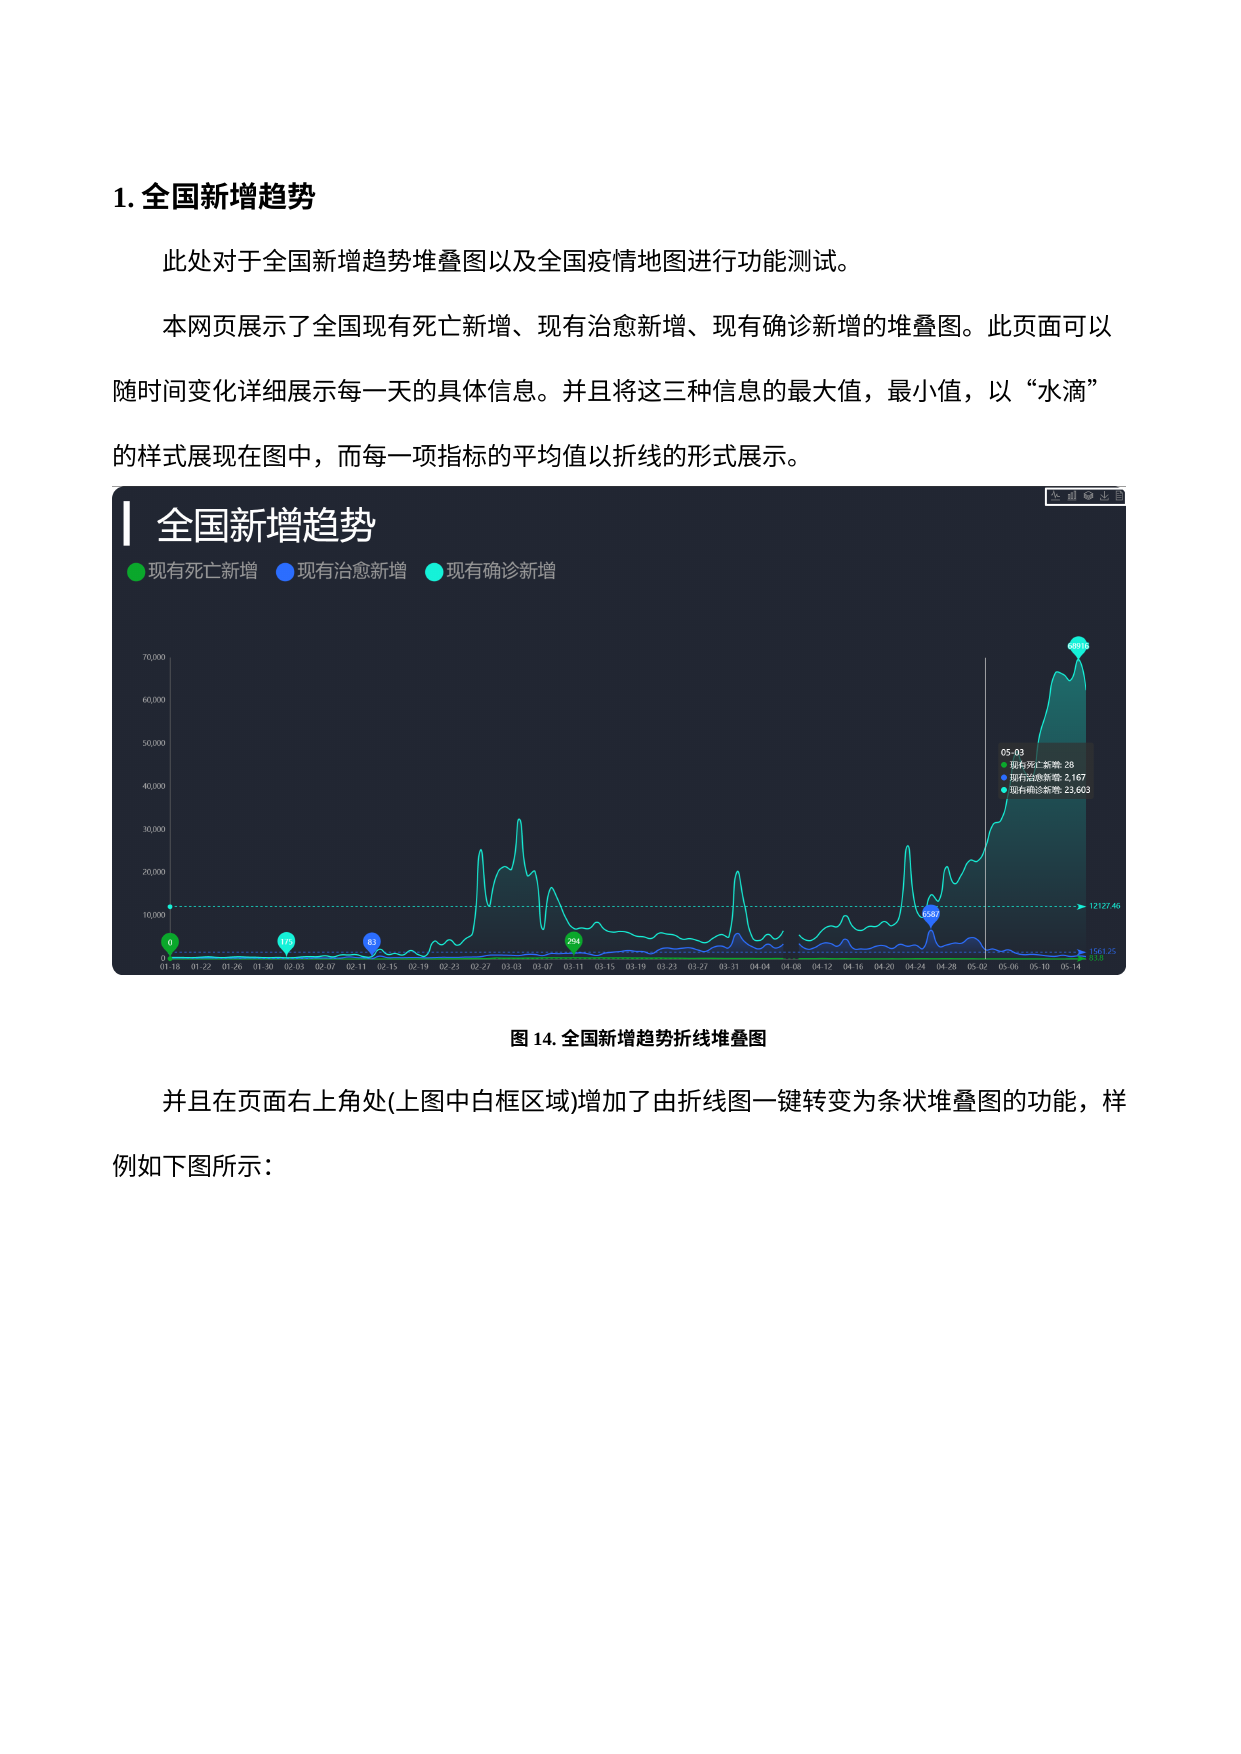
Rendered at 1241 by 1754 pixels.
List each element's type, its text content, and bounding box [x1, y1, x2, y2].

text 本网页展示了全国现有死亡新增、现有治愈新增、现有确诊新增的堆叠图。此页面可以随时间变化详细展示每一天的具体信息。并且将这三种信息的最大值，最小值，以“水滴”的样式展现在图中，而每一项指标的平均值以折线的形式展示。 [112, 292, 1128, 487]
picture [112, 486, 1126, 975]
text 图14. 全国新增趋势折线堆叠图 [112, 1023, 1128, 1050]
text 并且在页面右上角处(上图中白框区域)增加了由折线图一键转变为条状堆叠图的功能，样例如下图所示： [112, 1067, 1128, 1197]
text 此处对于全国新增趋势堆叠图以及全国疫情地图进行功能测试。 [112, 227, 1128, 292]
subtitle 1. 全国新增趋势 [112, 162, 1128, 227]
